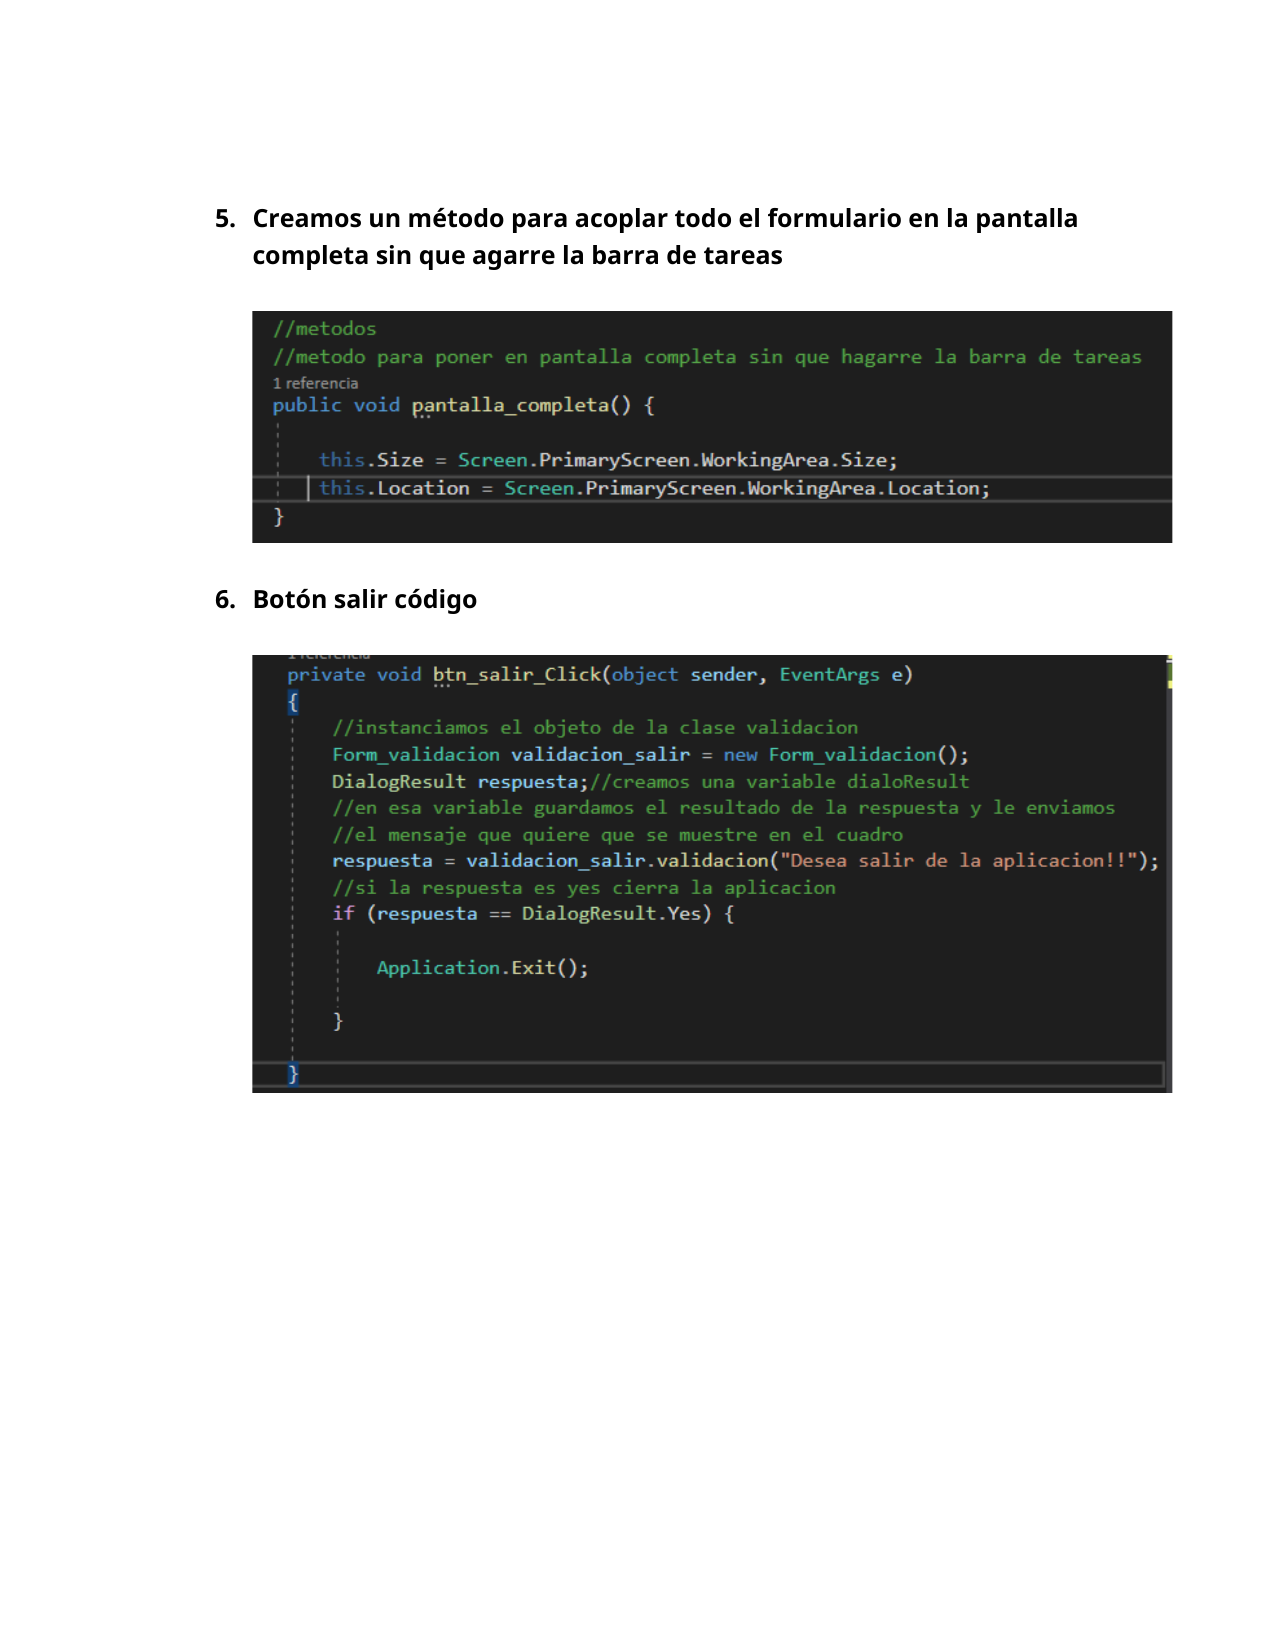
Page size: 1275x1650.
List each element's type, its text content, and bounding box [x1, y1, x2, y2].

picture [252, 311, 1173, 543]
list Creamos un método para acoplar todo el formulario en la pantalla completa sin que agarre la barra de tareas [215, 201, 1098, 272]
list Botón salir código [215, 582, 1098, 616]
picture [252, 655, 1173, 1093]
